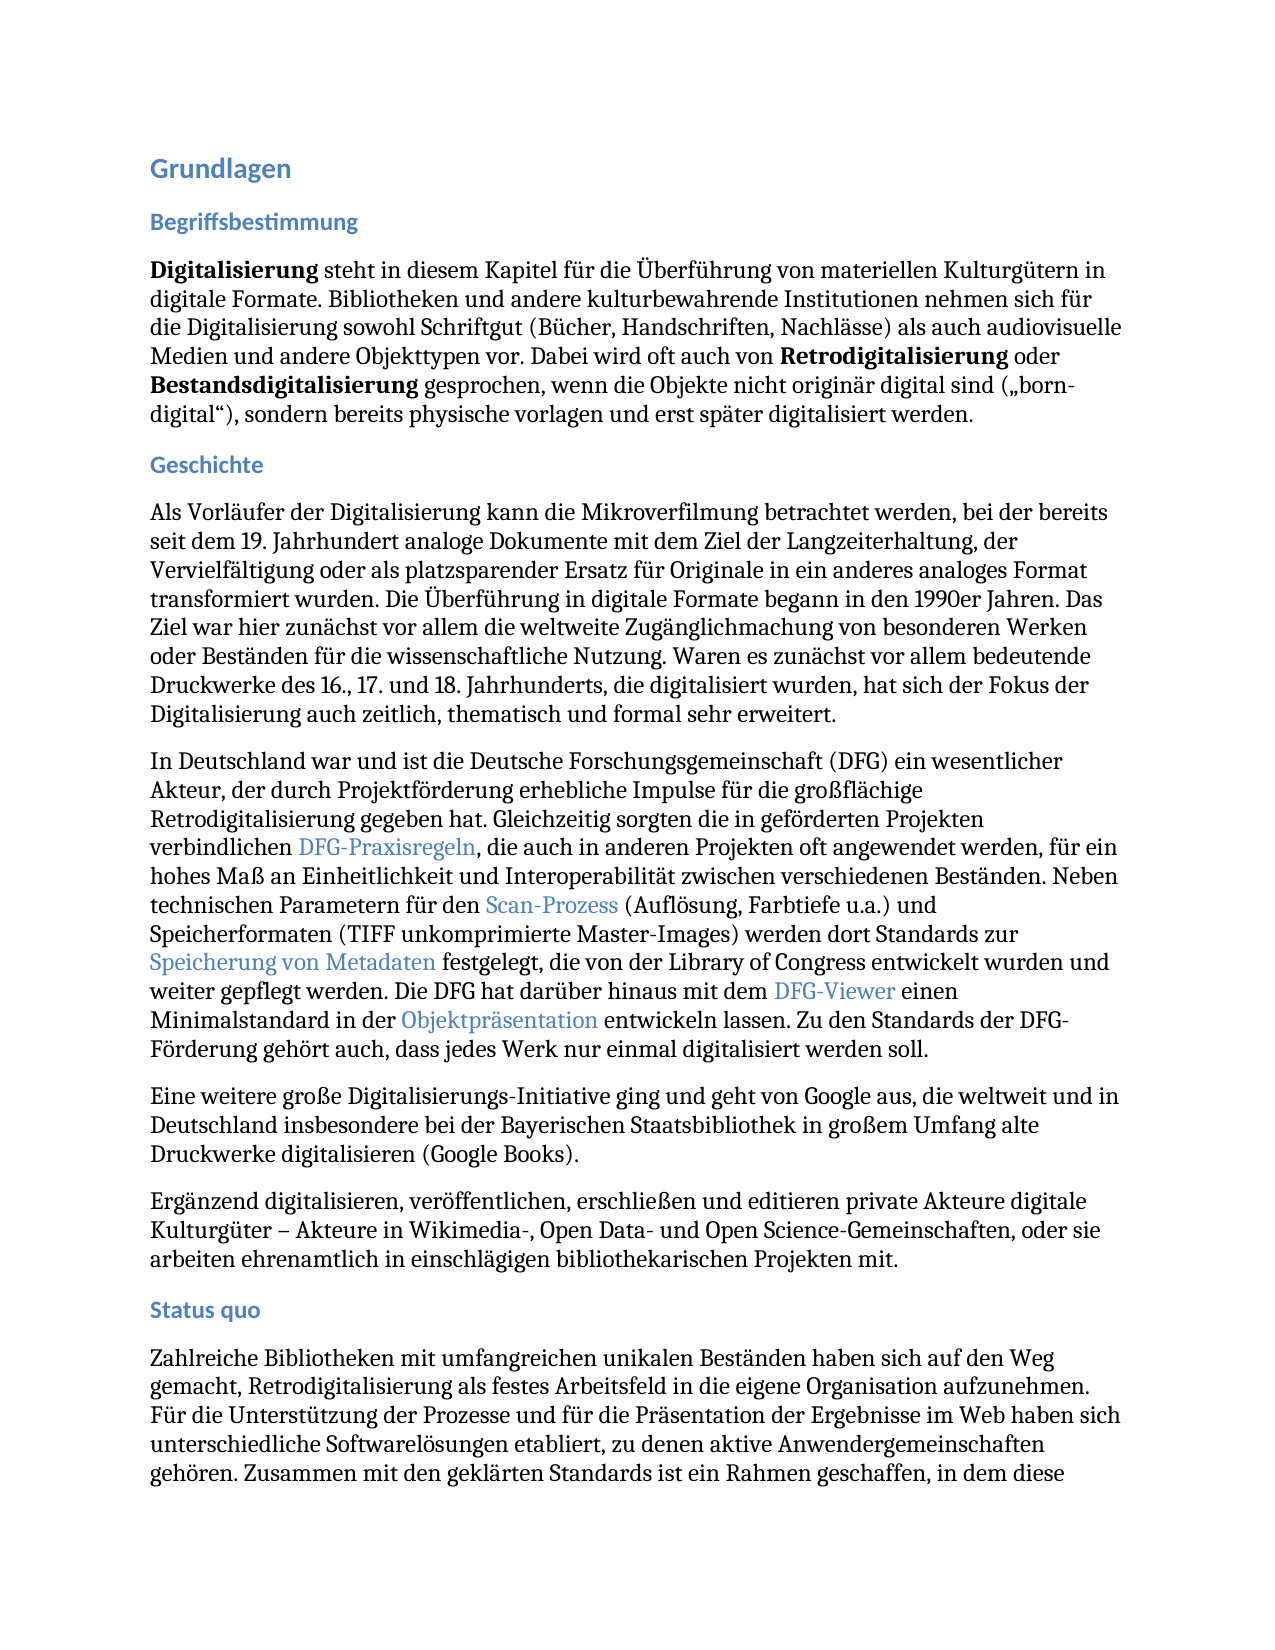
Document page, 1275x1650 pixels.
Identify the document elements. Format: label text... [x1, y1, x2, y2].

subtitle Geschichte [150, 449, 1125, 479]
subtitle Status quo [150, 1294, 1125, 1325]
text In Deutschland war und ist die Deutsche Forschungsgemeinschaft (DFG) ein wesentlicher Akteur, der durch Projektförderung erhebliche Impulse für die großflächige Retrodigitalisierung gegeben hat. Gleichzeitig sorgten die in geförderten Projekten verbindlichen DFG-Praxisregeln, die auch in anderen Projekten oft angewendet werden, für ein hohes Maß an Einheitlichkeit und Interoperabilität zwischen verschiedenen Beständen. Neben technischen Parametern für den Scan-Prozess (Auflösung, Farbtiefe u.a.) und Speicherformaten (TIFF unkomprimierte Master-Images) werden dort Standards zur Speicherung von Metadaten festgelegt, die von der Library of Congress entwickelt wurden und weiter gepflegt werden. Die DFG hat darüber hinaus mit dem DFG-Viewer einen Minimalstandard in der Objektpräsentation entwickeln lassen. Zu den Standards der DFG-Förderung gehört auch, dass jedes Werk nur einmal digitalisiert werden soll. [150, 747, 1125, 1063]
subtitle Begriffsbestimmung [150, 206, 1125, 237]
text Ergänzend digitalisieren, veröffentlichen, erschließen und editieren private Akteure digitale Kulturgüter – Akteure in Wikimedia-, Open Data- und Open Science-Gemeinschaften, oder sie arbeiten ehrenamtlich in einschlägigen bibliothekarischen Projekten mit. [150, 1187, 1125, 1273]
text Als Vorläufer der Digitalisierung kann die Mikroverfilmung betrachtet werden, bei der bereits seit dem 19. Jahrhundert analoge Dokumente mit dem Ziel der Langzeiterhaltung, der Vervielfältigung oder als platzsparender Ersatz für Originale in ein anderes analoges Format transformiert wurden. Die Überführung in digitale Formate begann in den 1990er Jahren. Das Ziel war hier zunächst vor allem die weltweite Zugänglichmachung von besonderen Werken oder Beständen für die wissenschaftliche Nutzung. Waren es zunächst vor allem bedeutende Druckwerke des 16., 17. und 18. Jahrhunderts, die digitalisiert wurden, hat sich der Fokus der Digitalisierung auch zeitlich, thematisch und formal sehr erweitert. [150, 498, 1125, 728]
text Digitalisierung steht in diesem Kapitel für die Überführung von materiellen Kulturgütern in digitale Formate. Bibliotheken und andere kulturbewahrende Institutionen nehmen sich für die Digitalisierung sowohl Schriftgut (Bücher, Handschriften, Nachlässe) als auch audiovisuelle Medien und andere Objekttypen vor. Dabei wird oft auch von Retrodigitalisierung oder Bestandsdigitalisierung gesprochen, wenn die Objekte nicht originär digital sind („born-digital“), sondern bereits physische vorlagen und erst später digitalisiert werden. [150, 256, 1125, 428]
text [150, 1343, 1125, 1487]
text Eine weitere große Digitalisierungs-Initiative ging und geht von Google aus, die weltweit und in Deutschland insbesondere bei der Bayerischen Staatsbibliothek in großem Umfang alte Druckwerke digitalisieren (Google Books). [150, 1082, 1125, 1168]
subtitle Grundlagen [150, 150, 1125, 186]
